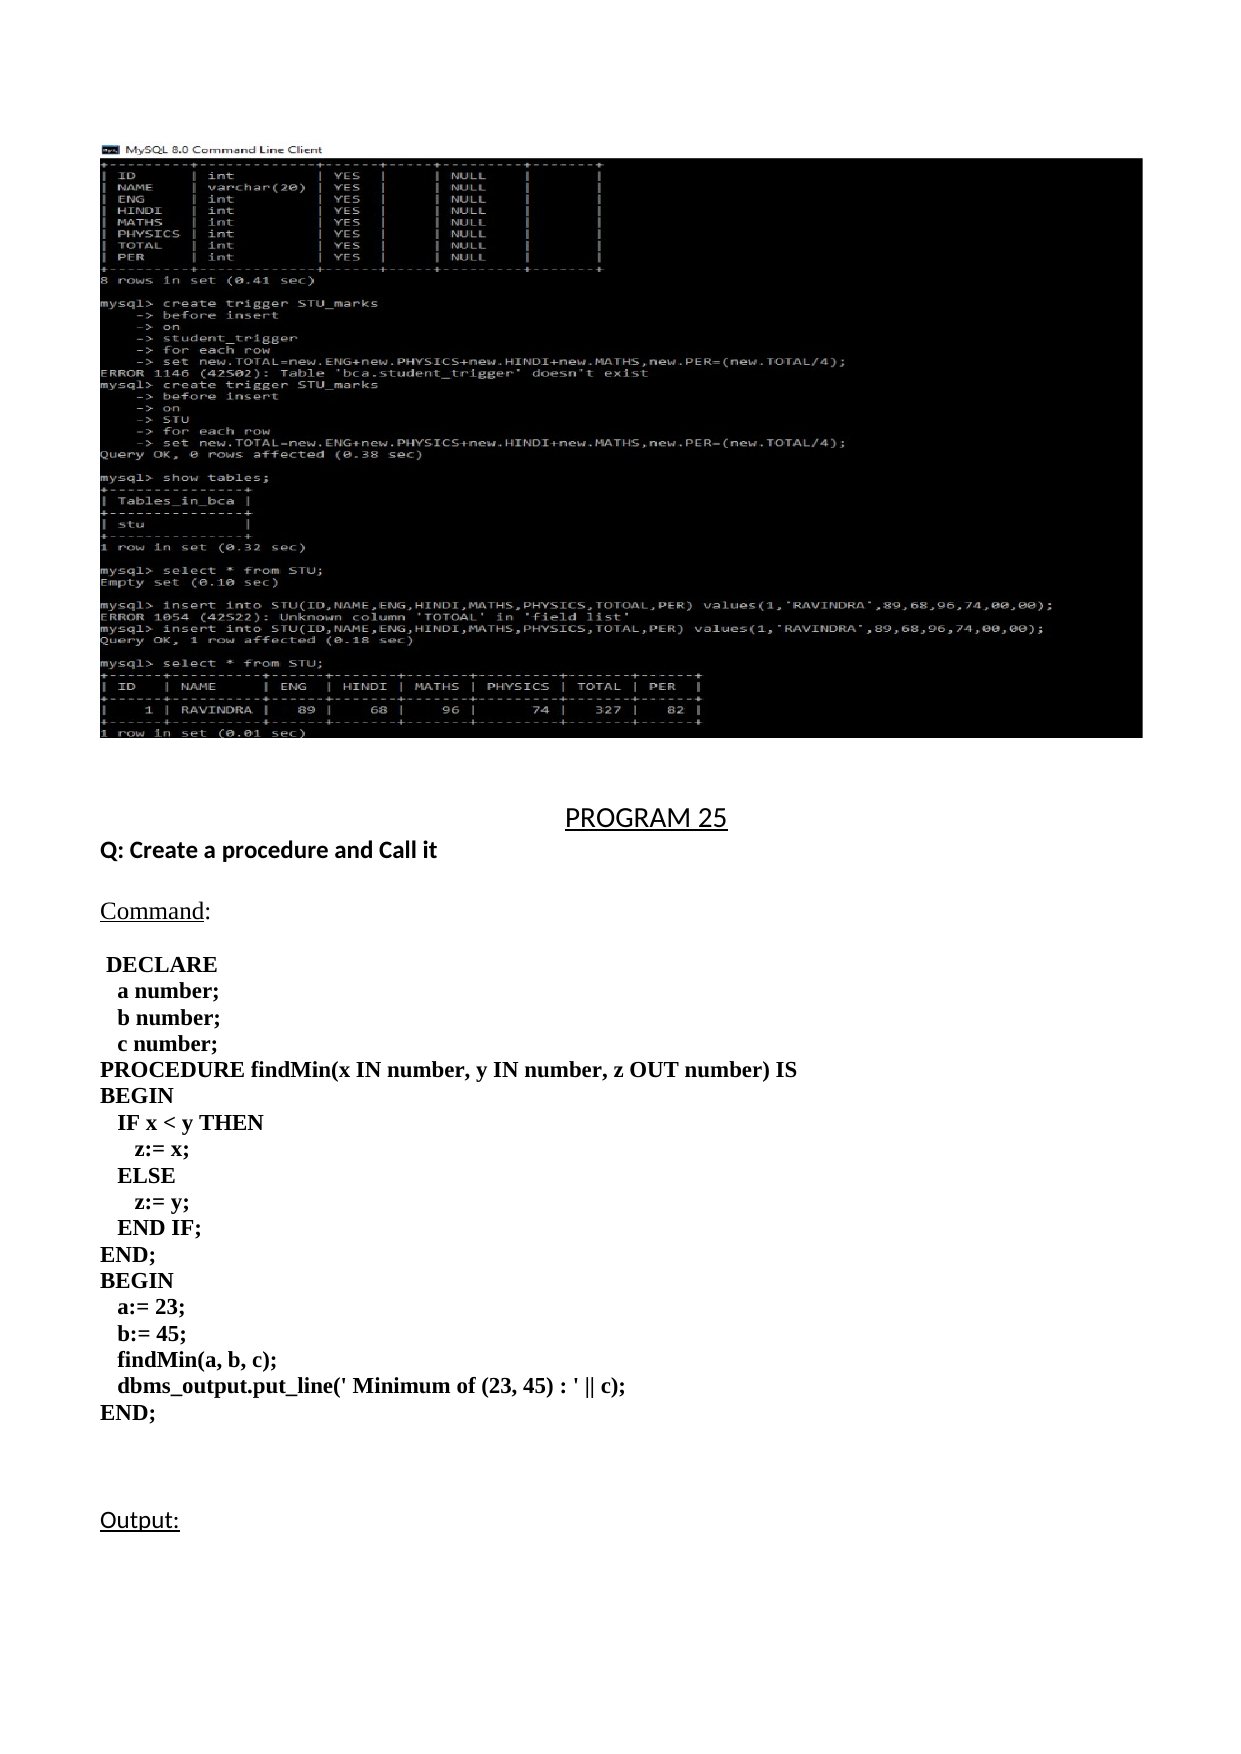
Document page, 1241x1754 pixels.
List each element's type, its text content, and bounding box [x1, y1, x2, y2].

text z:= x; [100, 1135, 1142, 1162]
picture [100, 141, 1143, 738]
text BEGIN [100, 1267, 1142, 1293]
text a number; [100, 977, 1142, 1003]
list PROGRAM 25 [150, 799, 1142, 835]
text dbms_output.put_line(' Minimum of (23, 45) : ' || c); [100, 1372, 1142, 1399]
text END; [100, 1399, 1142, 1425]
text END; [100, 1241, 1142, 1267]
text Command: [100, 896, 1142, 924]
text Q: Create a procedure and Call it [100, 835, 1142, 865]
text PROCEDURE findMin(x IN number, y IN number, z OUT number) IS [100, 1056, 1142, 1083]
text b:= 45; [100, 1320, 1142, 1346]
text findMin(a, b, c); [100, 1346, 1142, 1372]
text a:= 23; [100, 1293, 1142, 1320]
text z:= y; [100, 1188, 1142, 1214]
text c number; [100, 1030, 1142, 1056]
text IF x < y THEN [100, 1109, 1142, 1135]
text BEGIN [100, 1083, 1142, 1109]
text Output: [100, 1504, 1142, 1535]
text END IF; [100, 1214, 1142, 1241]
text ELSE [100, 1162, 1142, 1188]
text b number; [100, 1003, 1142, 1030]
text DECLARE [100, 951, 1142, 977]
